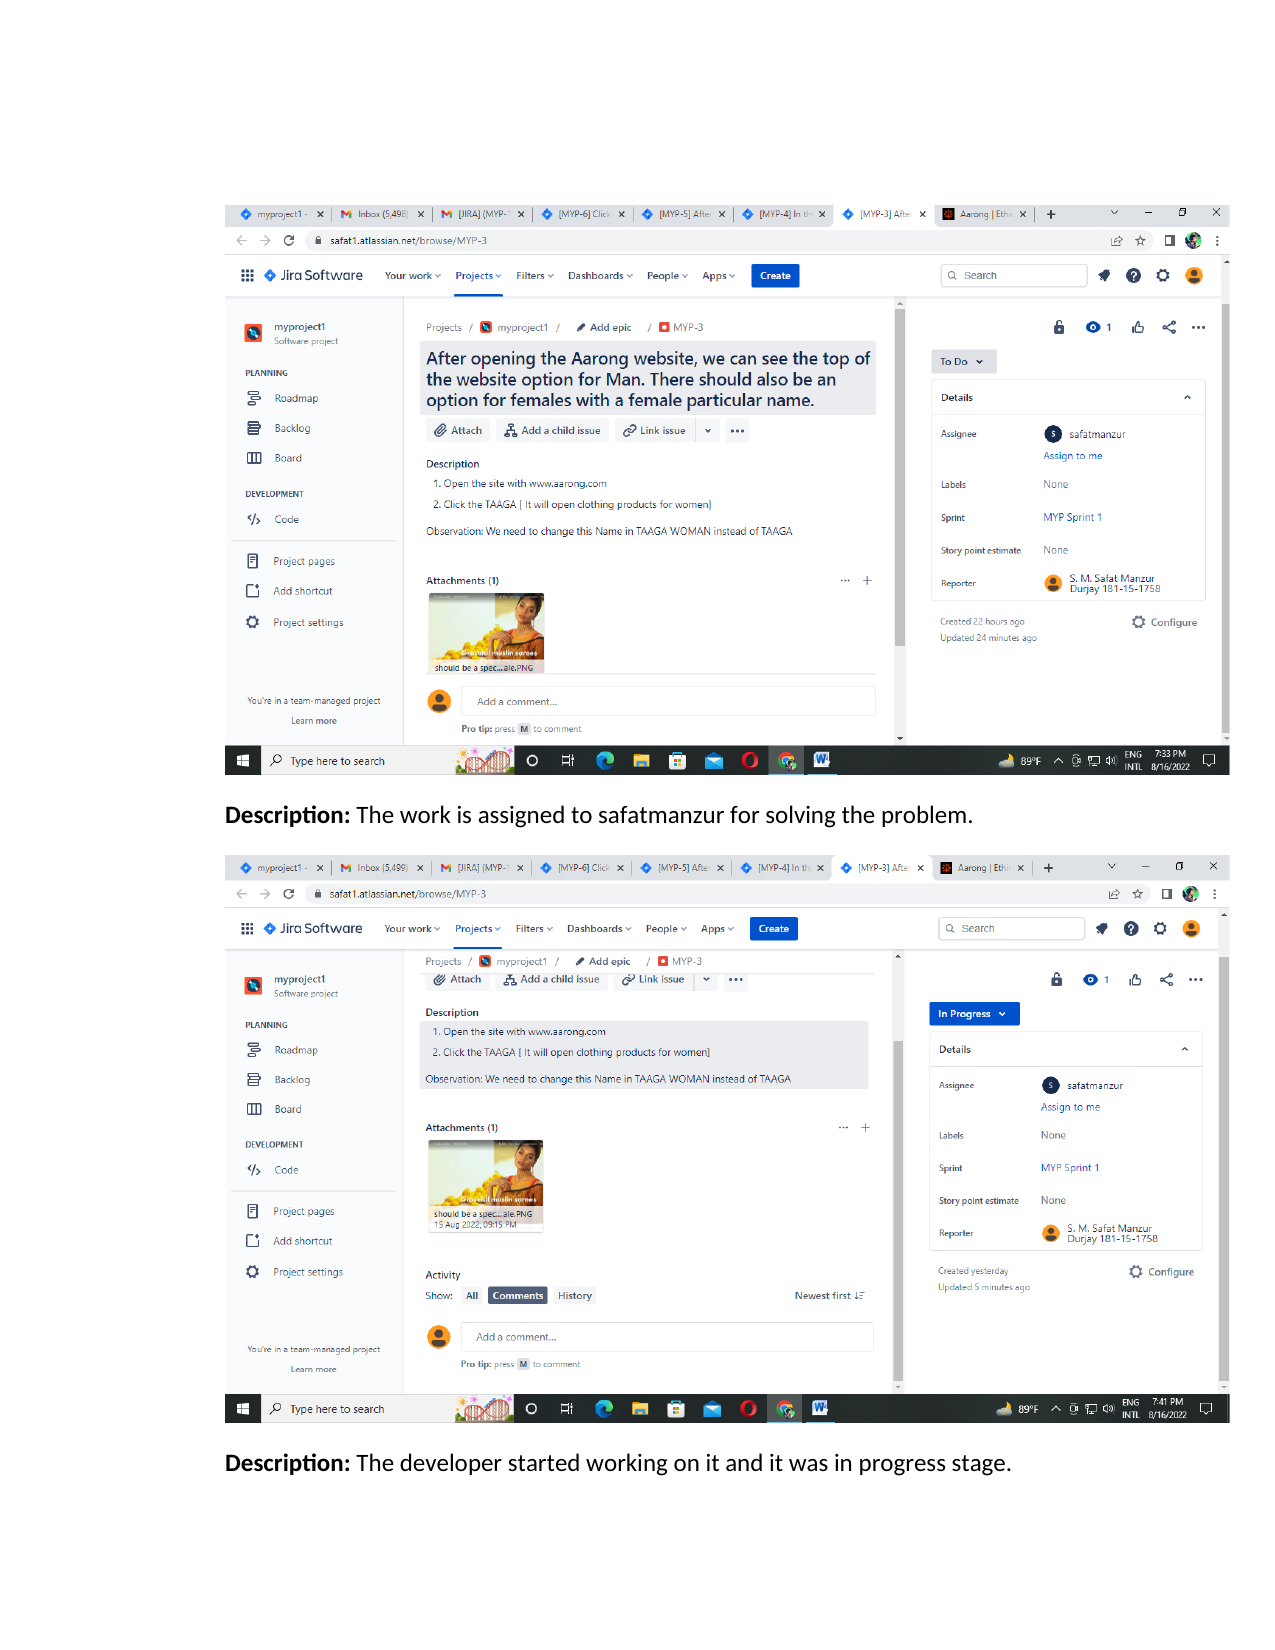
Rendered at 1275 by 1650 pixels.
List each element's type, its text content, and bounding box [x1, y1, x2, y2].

picture [225, 855, 1230, 1423]
text Description: The work is assigned to safatmanzur for solving the problem. [225, 799, 1125, 830]
picture [225, 205, 1230, 775]
text Description: The developer started working on it and it was in progress stage. [225, 1448, 1125, 1478]
